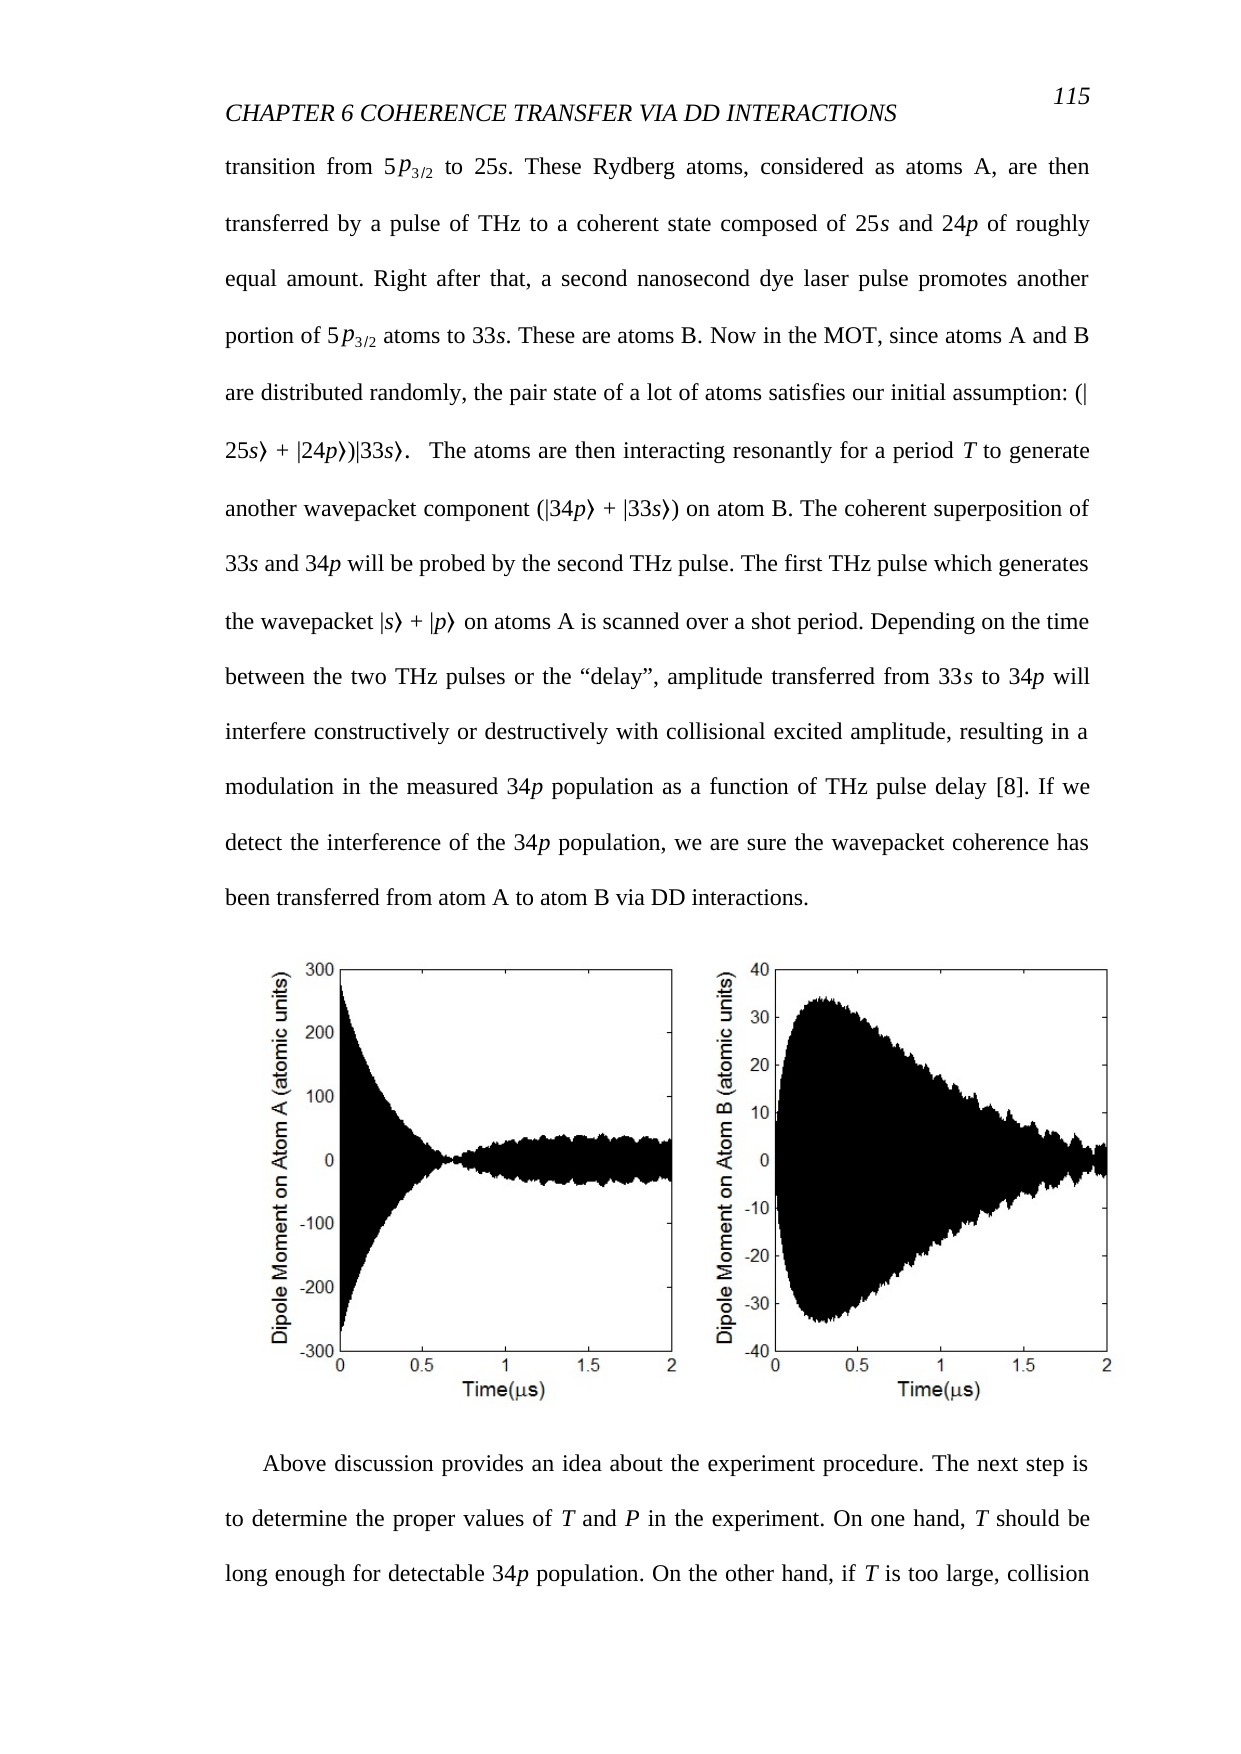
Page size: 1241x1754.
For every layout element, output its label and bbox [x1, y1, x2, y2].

text [225, 1449, 1090, 1587]
picture [262, 954, 1127, 1405]
text [225, 150, 1090, 910]
